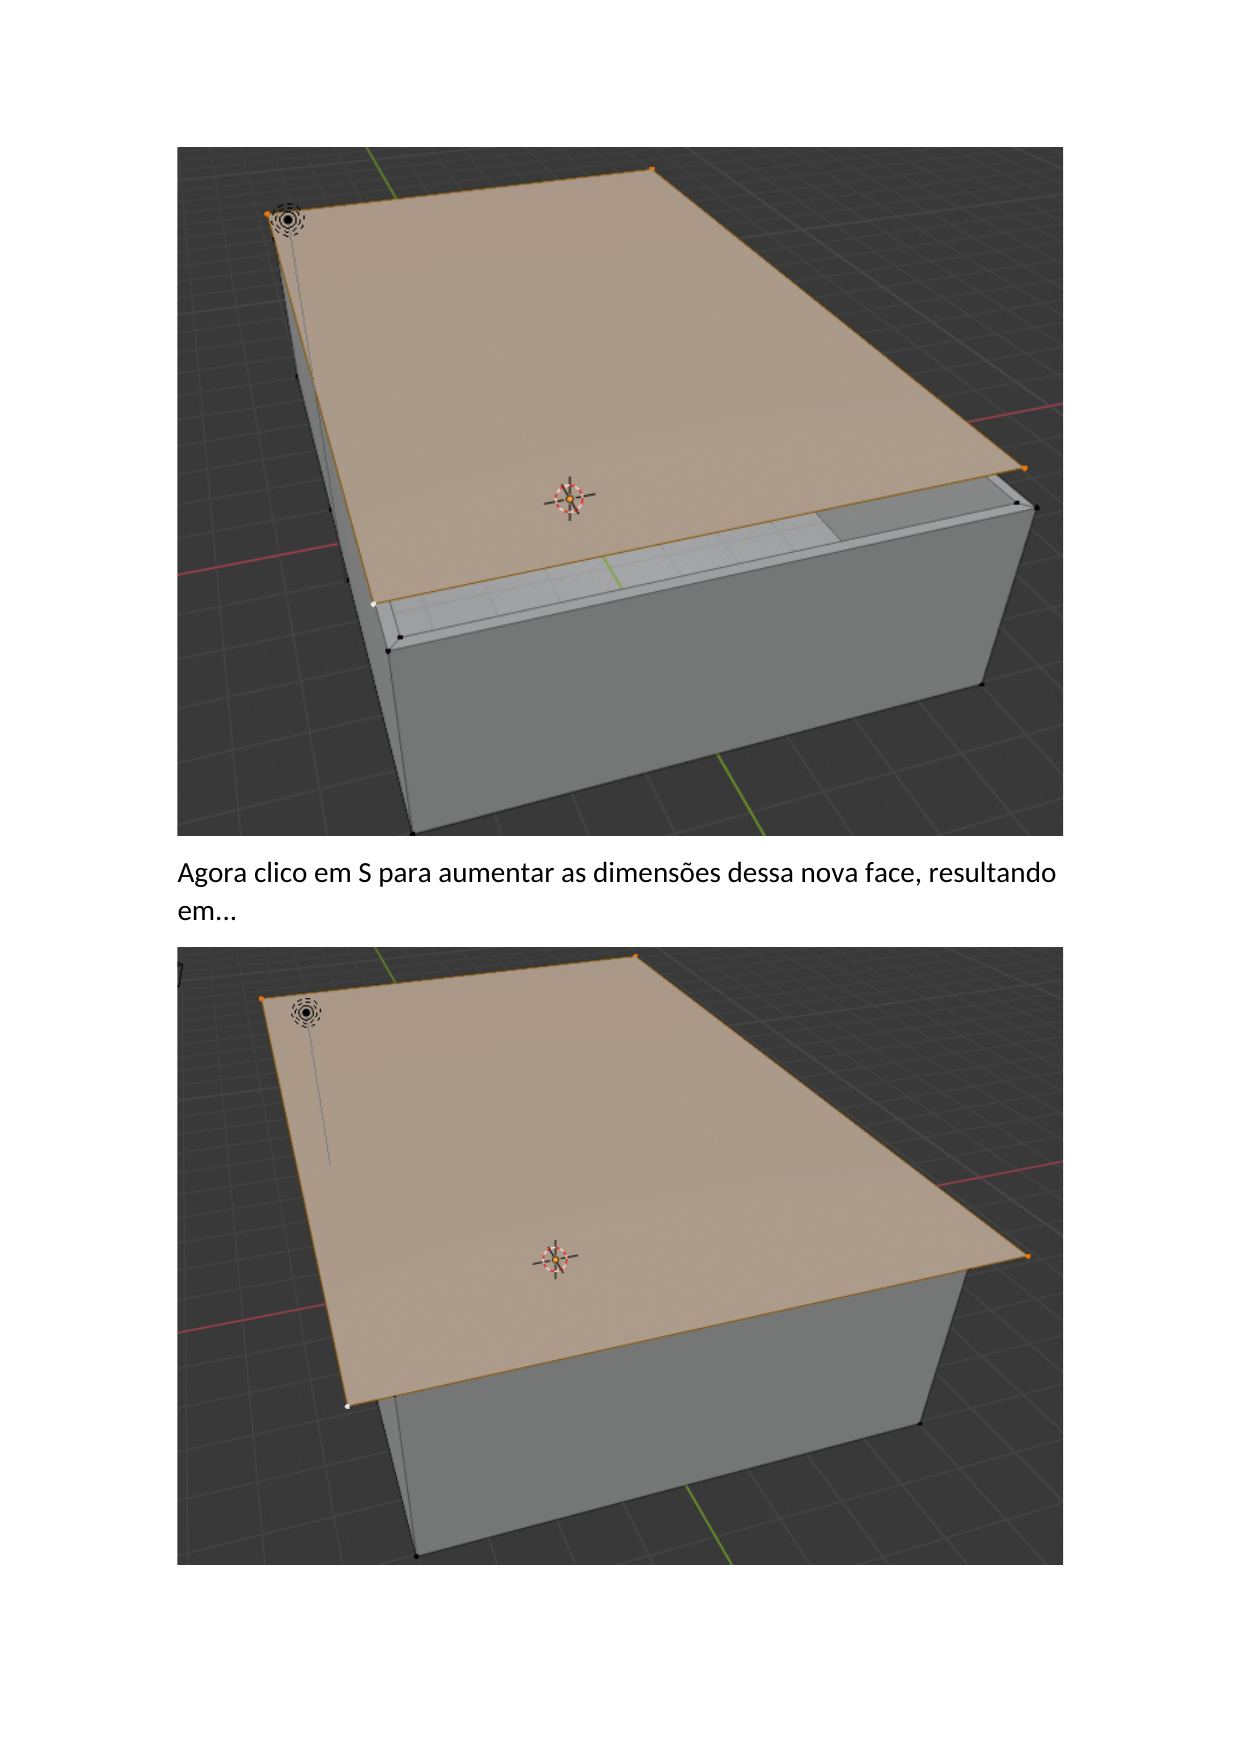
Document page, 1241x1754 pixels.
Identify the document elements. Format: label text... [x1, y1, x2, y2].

picture [177, 147, 1064, 836]
text Agora clico em S para aumentar as dimensões dessa nova face, resultando em... [177, 854, 1063, 928]
picture [177, 947, 1064, 1565]
